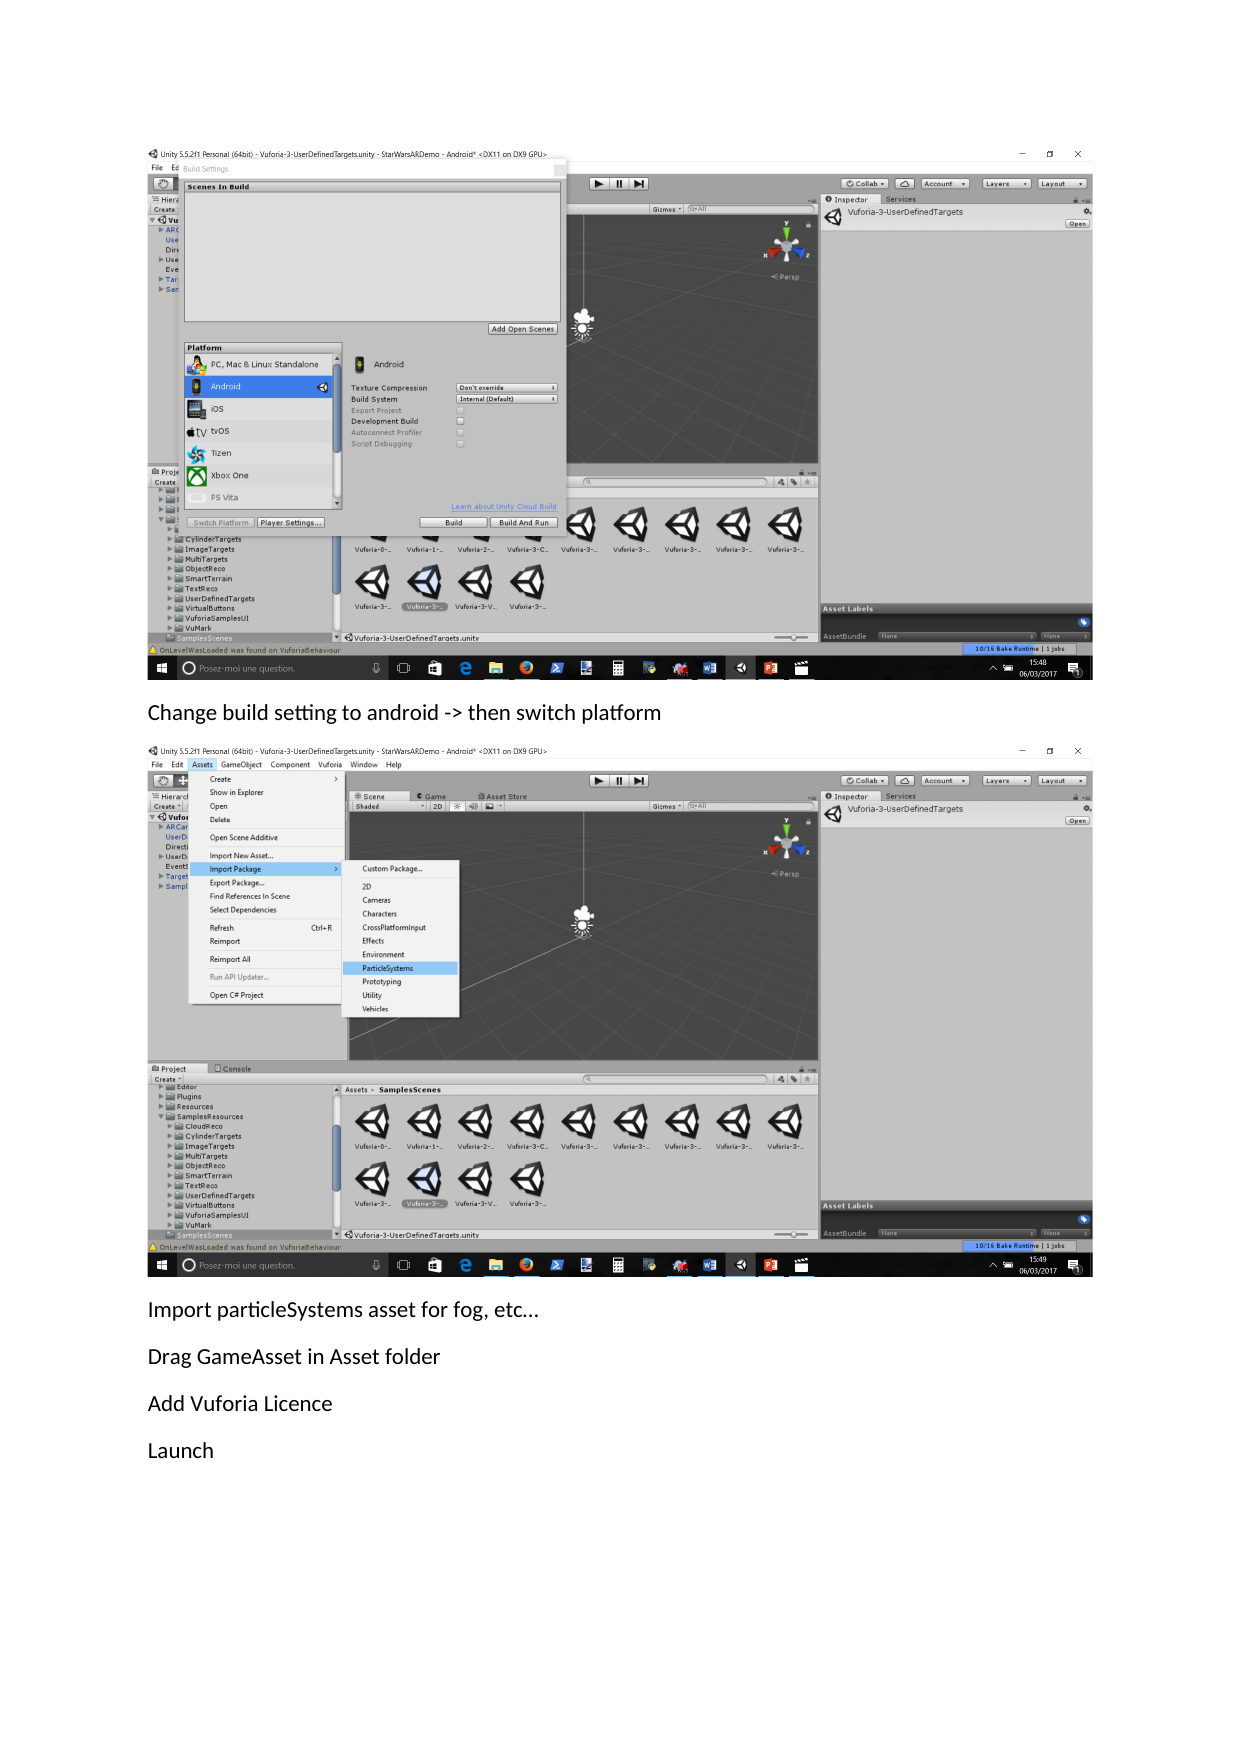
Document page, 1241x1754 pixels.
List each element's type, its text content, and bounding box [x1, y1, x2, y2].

text Launch [148, 1436, 1093, 1464]
picture [147, 147, 1093, 680]
picture [147, 745, 1093, 1277]
text Import particleSystems asset for fog, etc… [148, 1295, 1093, 1323]
text Change build setting to android -> then switch platform [148, 698, 1093, 726]
text Drag GameAsset in Asset folder [148, 1342, 1093, 1370]
text Add Vuforia Licence [148, 1389, 1093, 1417]
